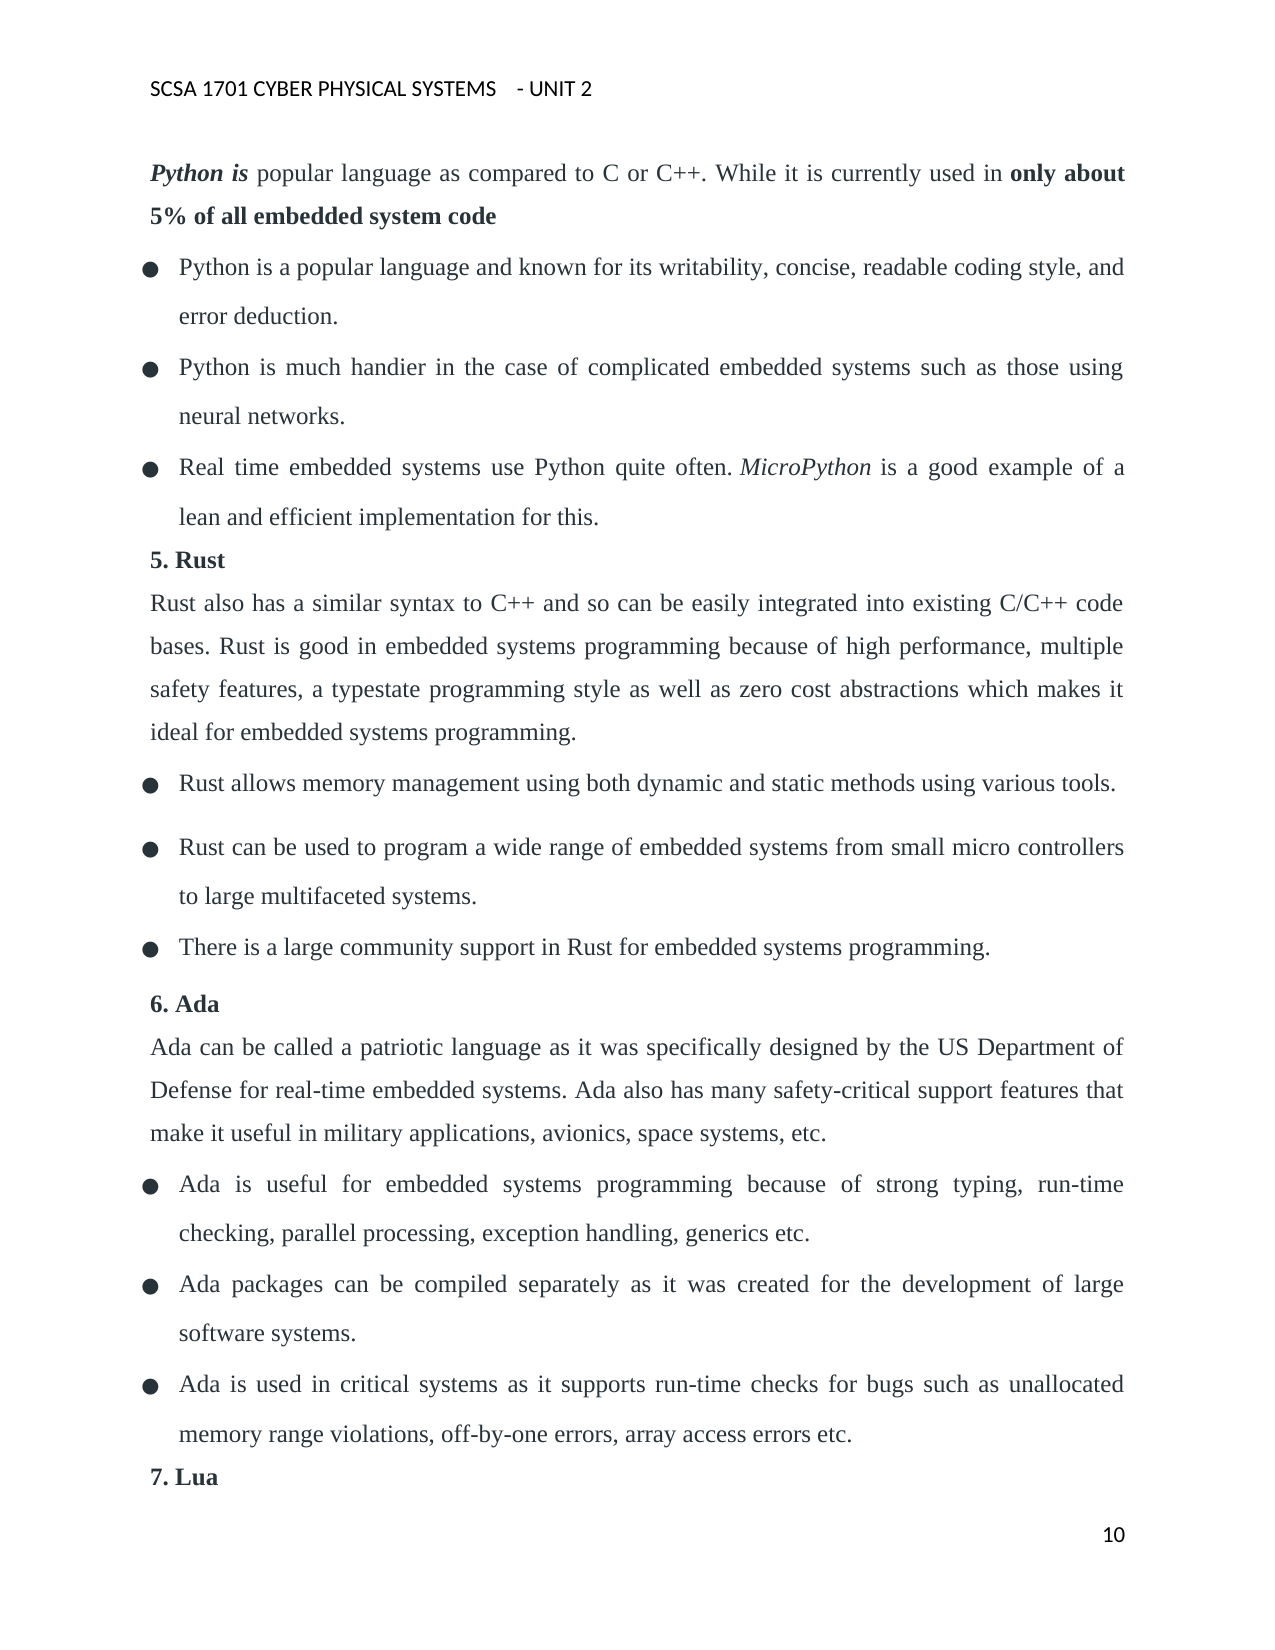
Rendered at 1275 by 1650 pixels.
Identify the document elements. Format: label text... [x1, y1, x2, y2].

list There is a large community support in Rust for embedded systems programming. [141, 924, 1125, 967]
text Ada can be called a patriotic language as it was specifically designed by the US Department of Defense for real-time embedded systems. Ada also has many safety-critical support features that make it useful in military applications, avionics, space systems, etc. [150, 1032, 1125, 1147]
text 7. Lua [150, 1462, 1125, 1491]
list Ada is used in critical systems as it supports run-time checks for bugs such as unallocated memory range violations, off-by-one errors, array access errors etc. [141, 1362, 1125, 1447]
text Python is popular language as compared to C or C++. While it is currently used in only about 5% of all embedded system code [150, 158, 1125, 230]
text 5. Rust [150, 545, 1125, 573]
list Ada packages can be compiled separately as it was created for the development of large software systems. [141, 1261, 1125, 1347]
list Python is much handier in the case of complicated embedded systems such as those using neural networks. [141, 344, 1125, 430]
list Ada is useful for embedded systems programming because of strong typing, run-time checking, parallel processing, exception handling, generics etc. [141, 1161, 1125, 1247]
text 6. Ada [150, 989, 1125, 1017]
list Real time embedded systems use Python quite often. MicroPython is a good example of a lean and efficient implementation for this. [141, 444, 1125, 530]
list Rust allows memory management using both dynamic and static methods using various tools. [141, 760, 1125, 803]
list Python is a popular language and known for its writability, concise, readable coding style, and error deduction. [141, 244, 1125, 330]
text Rust also has a similar syntax to C++ and so can be easily integrated into existing C/C++ code bases. Rust is good in embedded systems programming because of high performance, multiple safety features, a typestate programming style as well as zero cost abstractions which makes it ideal for embedded systems programming. [150, 588, 1125, 746]
list Rust can be used to program a wide range of embedded systems from small micro controllers to large multifaceted systems. [141, 824, 1125, 910]
